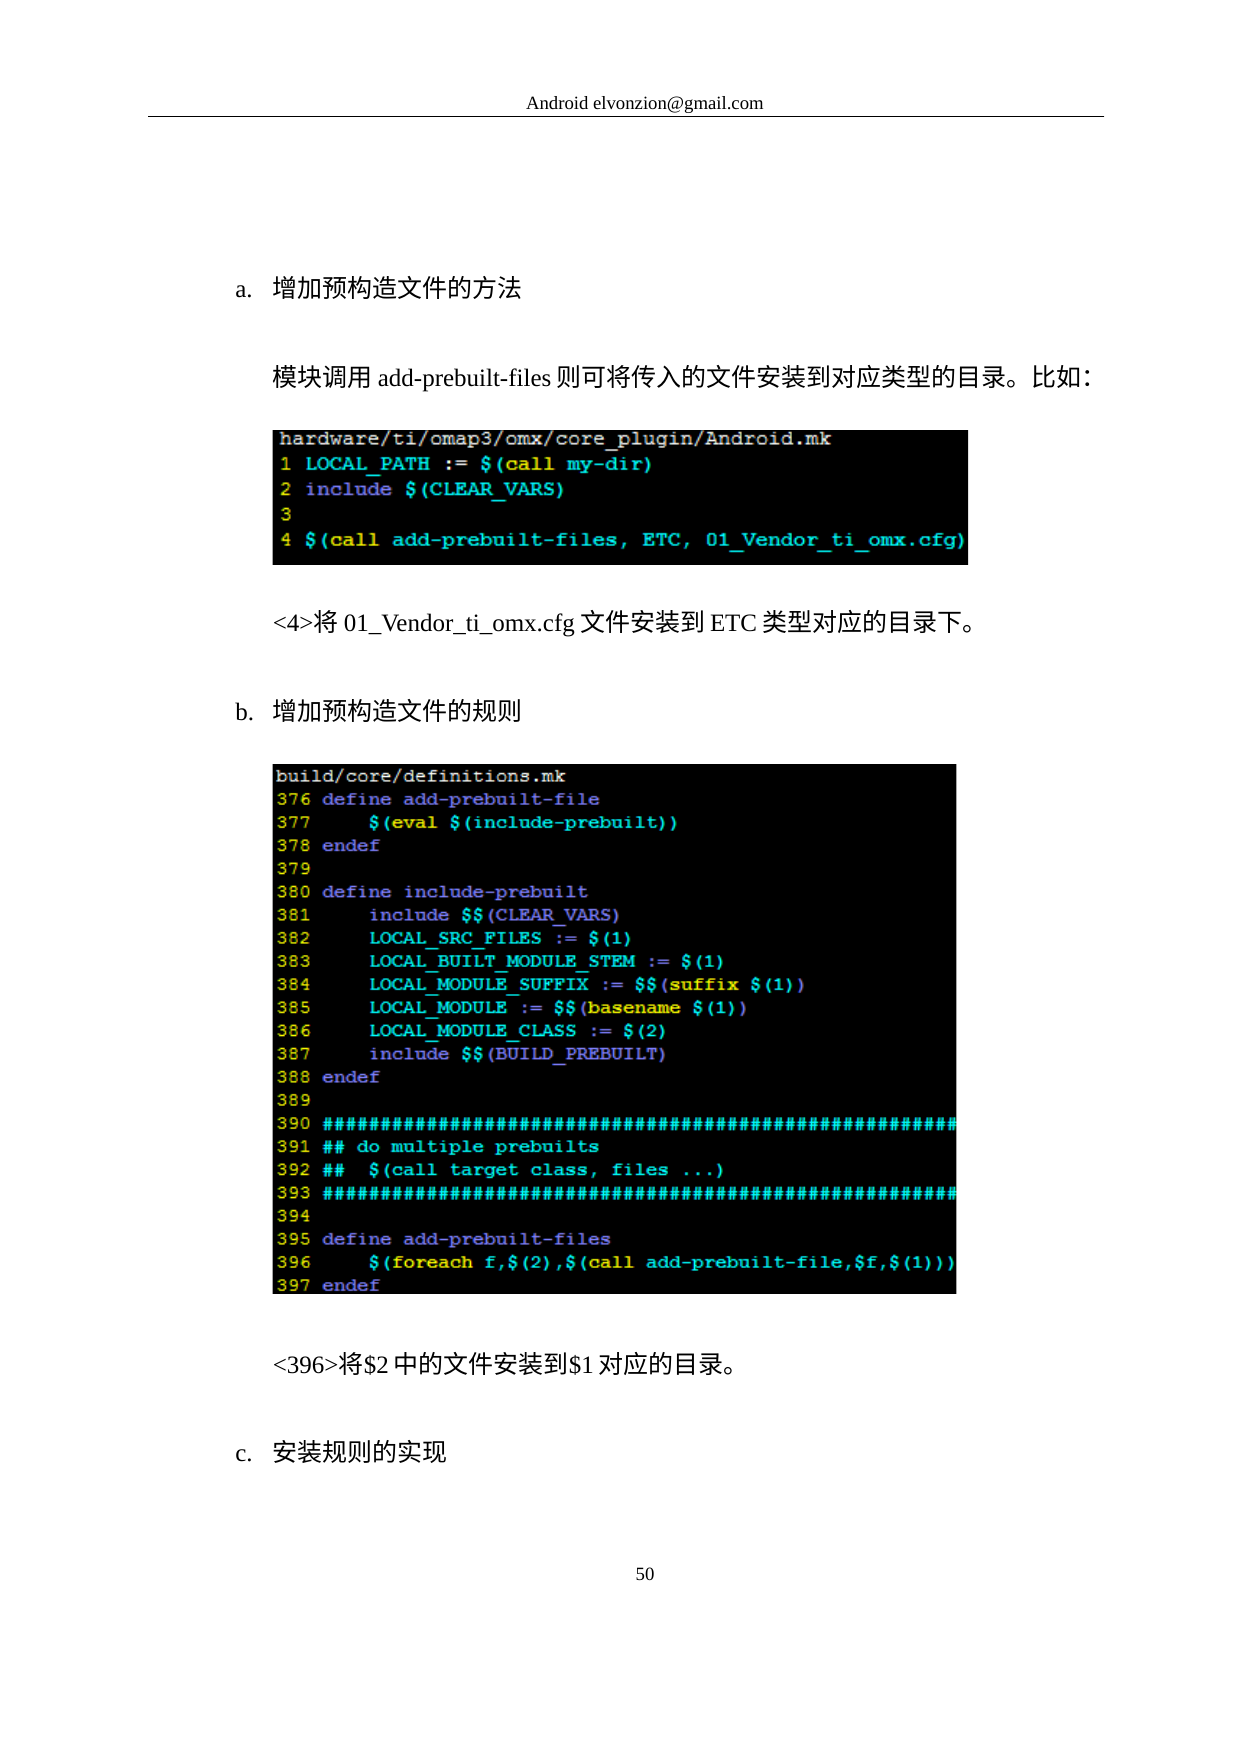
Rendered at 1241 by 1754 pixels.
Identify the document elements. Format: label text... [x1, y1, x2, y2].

list <4>将01_Vendor_ti_omx.cfg文件安装到ETC类型对应的目录下。 [272, 587, 1104, 654]
list 安装规则的实现 [235, 1417, 1104, 1485]
list 模块调用add-prebuilt-files则可将传入的文件安装到对应类型的目录。比如： [273, 341, 1104, 409]
list 增加预构造文件的方法 [235, 252, 1104, 320]
text <396>将$2中的文件安装到$1对应的目录。 [229, 1328, 1104, 1396]
list 增加预构造文件的规则 [235, 675, 1104, 743]
